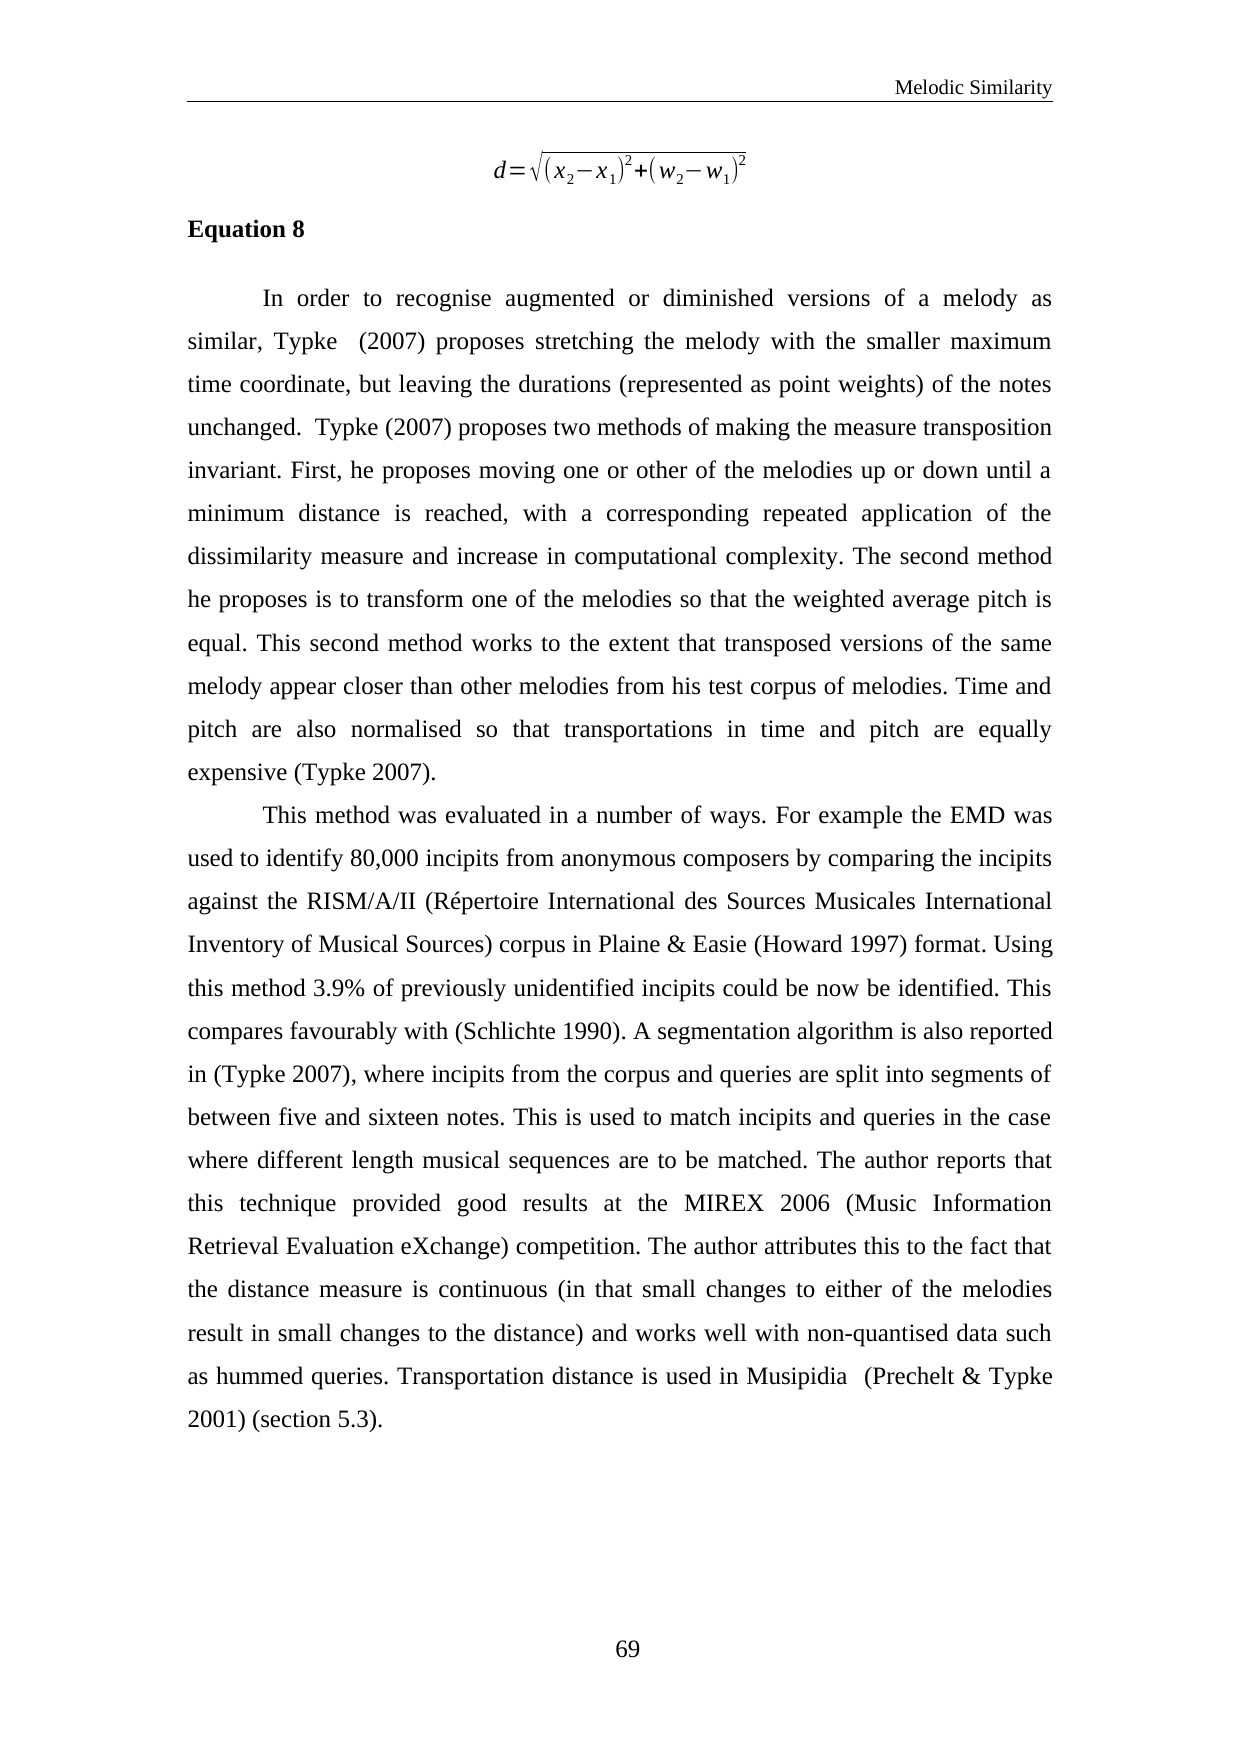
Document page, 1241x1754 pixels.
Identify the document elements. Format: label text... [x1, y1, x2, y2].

text This method was evaluated in a number of ways. For example the EMD was used to identify 80,000 incipits from anonymous composers by comparing the incipits against the RISM/A/II (Répertoire International des Sources Musicales International Inventory of Musical Sources) corpus in Plaine & Easie (Howard 1997) format. Using this method 3.9% of previously unidentified incipits could be now be identified. This compares favourably with (Schlichte 1990). A segmentation algorithm is also reported in (Typke 2007), where incipits from the corpus and queries are split into segments of between five and sixteen notes. This is used to match incipits and queries in the case where different length musical sequences are to be matched. The author reports that this technique provided good results at the MIREX 2006 (Music Information Retrieval Evaluation eXchange) competition. The author attributes this to the fact that the distance measure is continuous (in that small changes to either of the melodies result in small changes to the distance) and works well with non-quantised data such as hummed queries. Transportation distance is used in Musipidia (Prechelt & Typke 2001) (section 5.3). [187, 800, 1053, 1433]
text In order to recognise augmented or diminished versions of a melody as similar, Typke (2007) proposes stretching the melody with the smaller maximum time coordinate, but leaving the durations (represented as point weights) of the notes unchanged. Typke (2007) proposes two methods of making the measure transposition invariant. First, he proposes moving one or other of the melodies up or down until a minimum distance is reached, with a corresponding repeated application of the dissimilarity measure and increase in computational complexity. The second method he proposes is to transform one of the melodies so that the weighted average pitch is equal. This second method works to the extent that transposed versions of the same melody appear closer than other melodies from his test corpus of melodies. Time and pitch are also normalised so that transportations in time and pitch are equally expensive (Typke 2007). [187, 283, 1053, 786]
